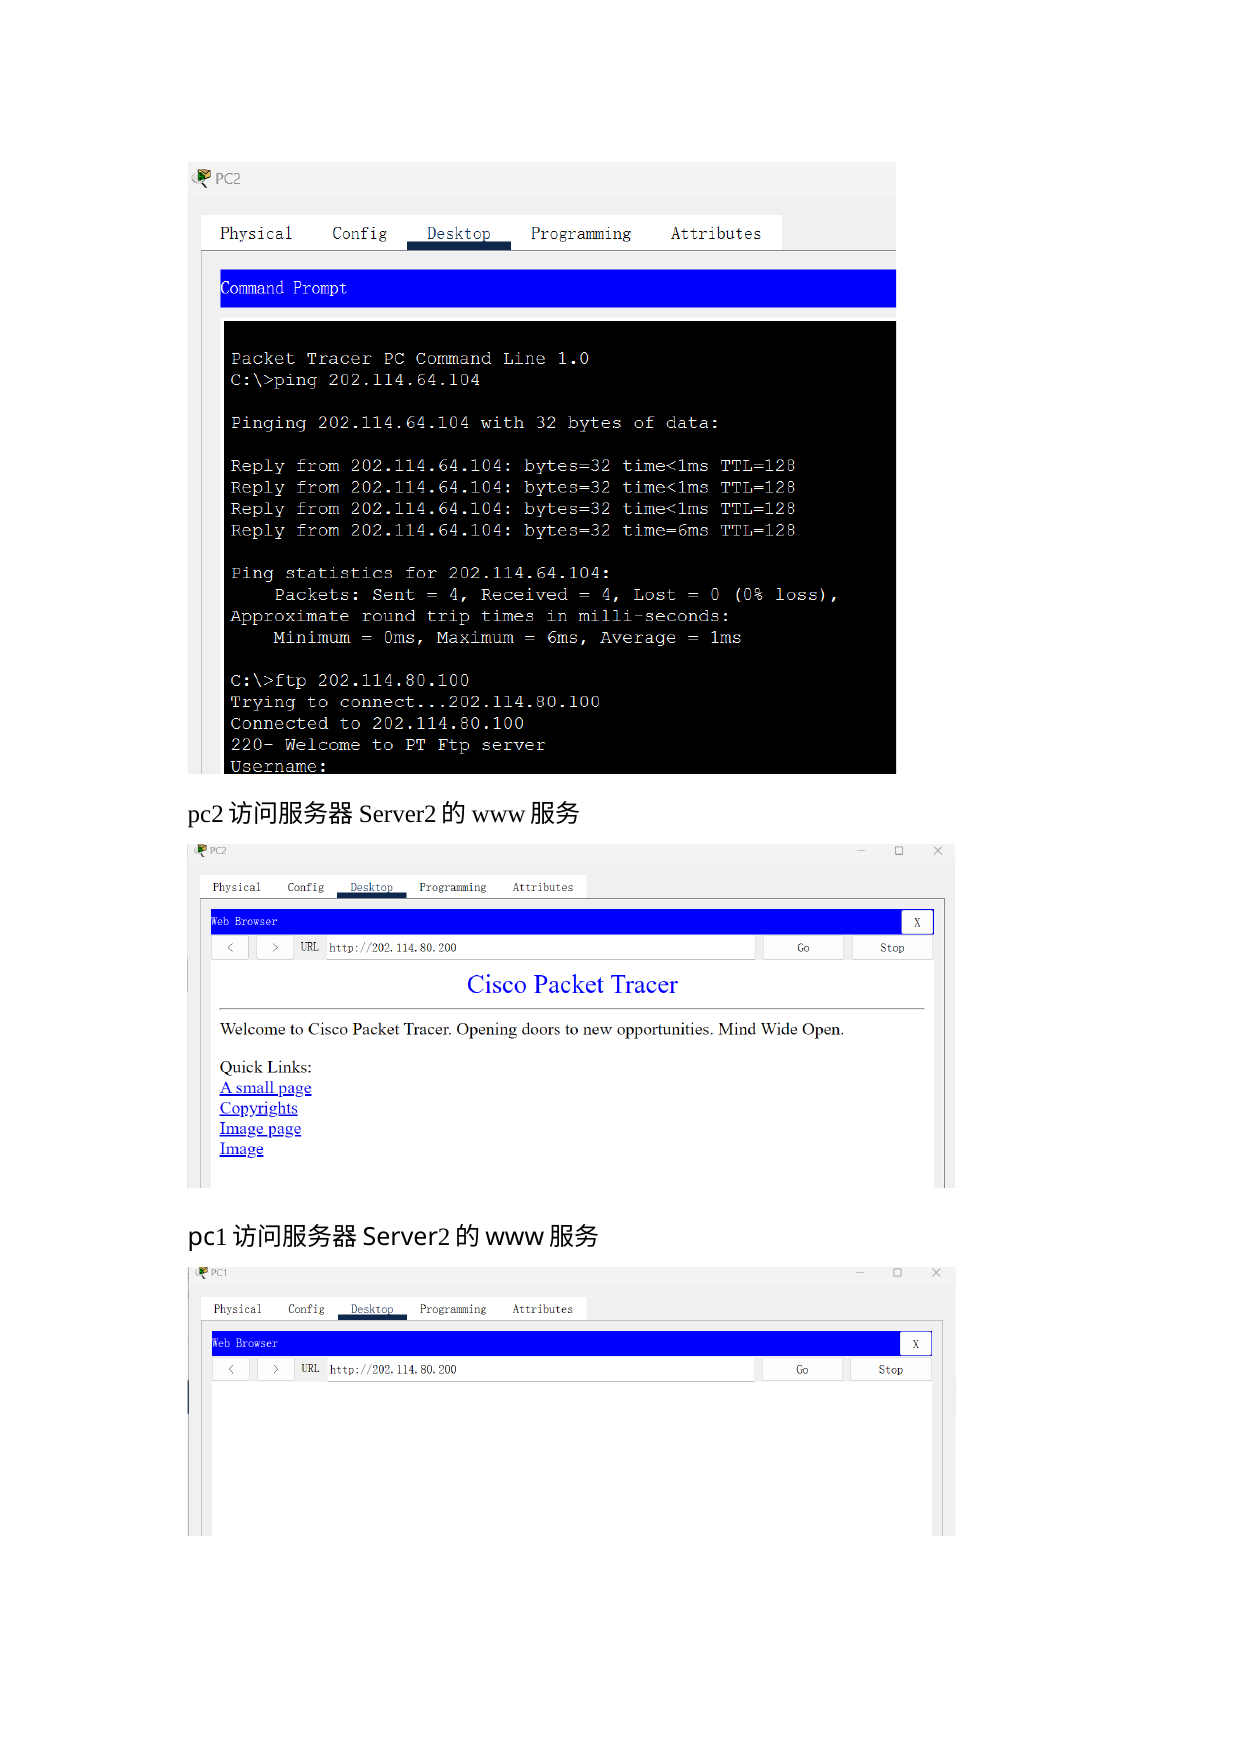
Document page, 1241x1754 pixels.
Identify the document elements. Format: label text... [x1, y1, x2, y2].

picture [187, 1267, 956, 1536]
text pc2访问服务器Server2的www服务 [187, 779, 1053, 844]
text pc1访问服务器Server2的www服务 [187, 1202, 1053, 1267]
picture [187, 162, 897, 774]
picture [187, 844, 956, 1188]
